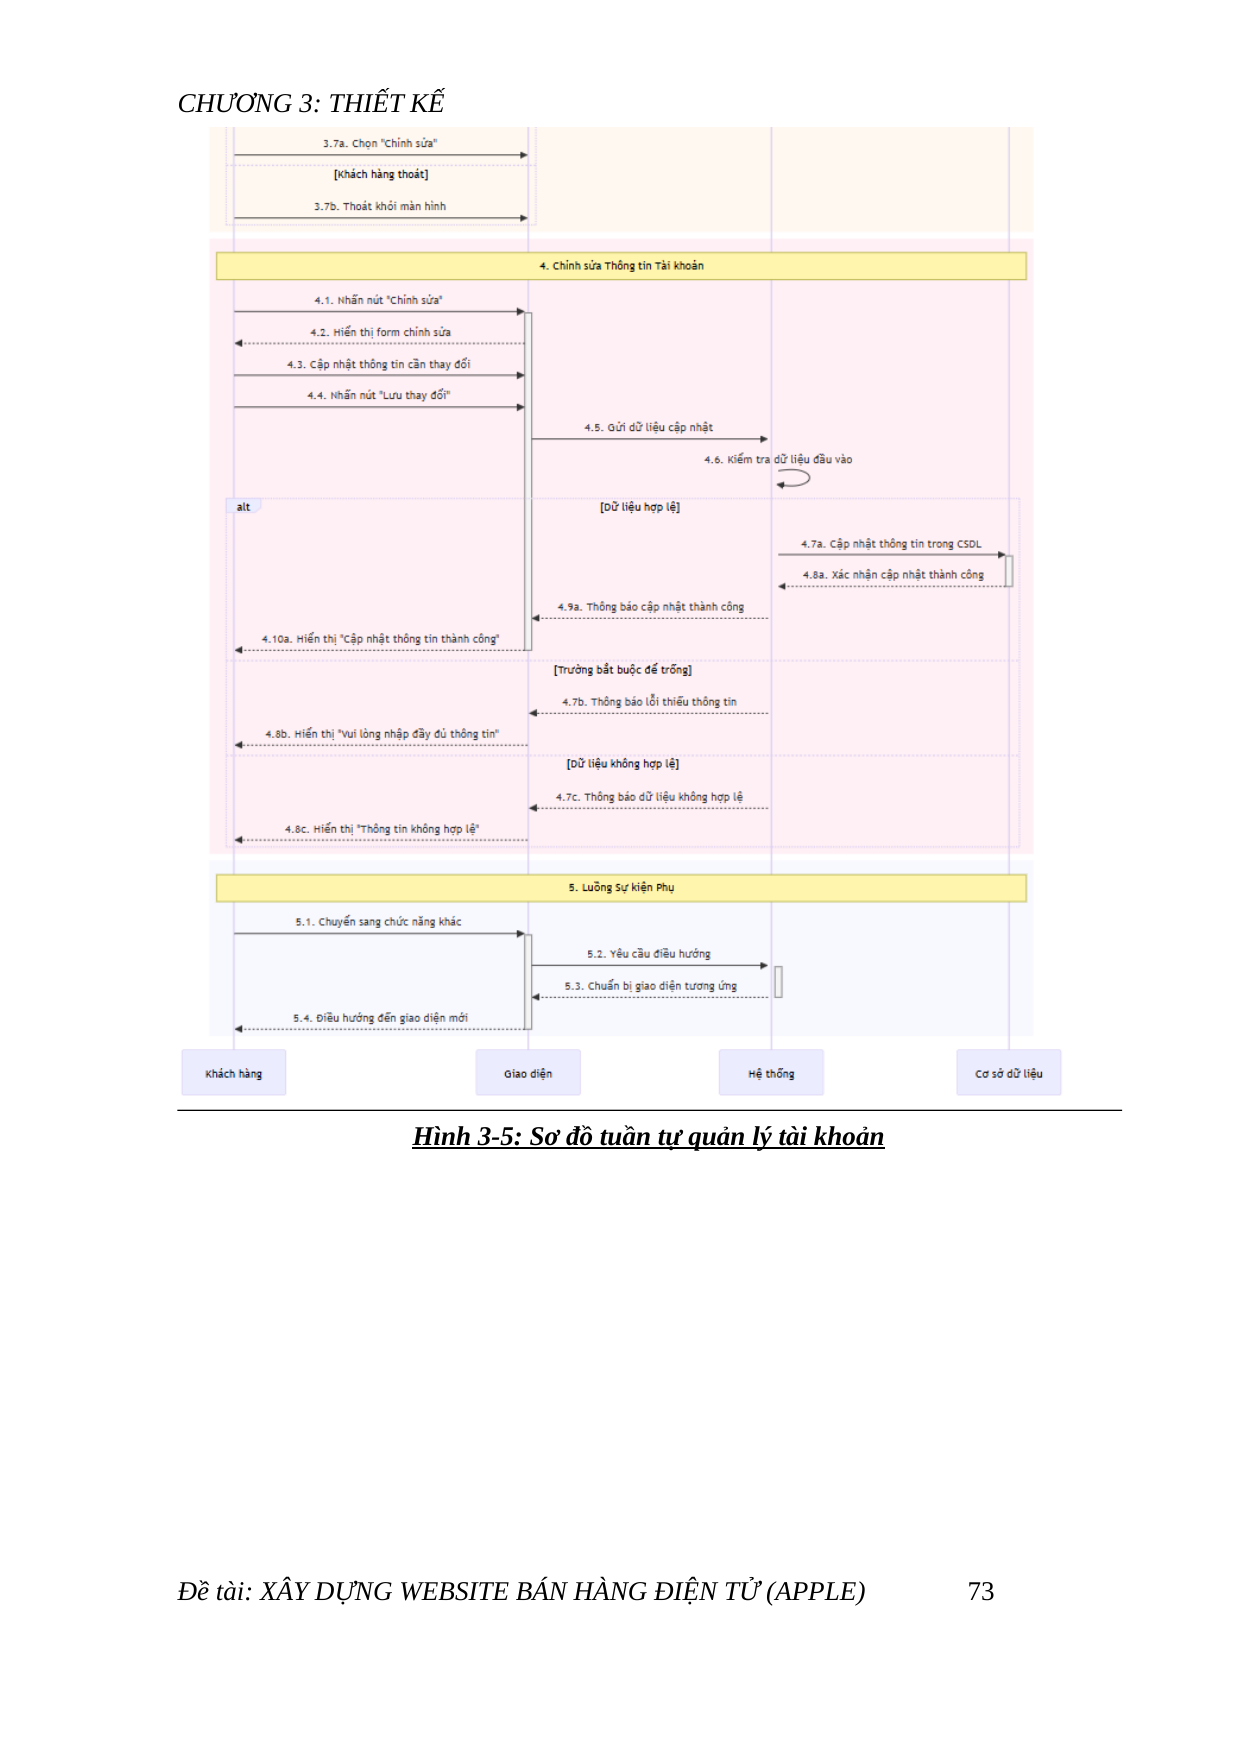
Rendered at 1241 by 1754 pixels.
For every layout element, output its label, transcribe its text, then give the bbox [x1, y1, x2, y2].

picture [177, 127, 1123, 1111]
text Hình 3-5: Sơ đồ tuần tự quản lý tài khoản [177, 1120, 1122, 1151]
